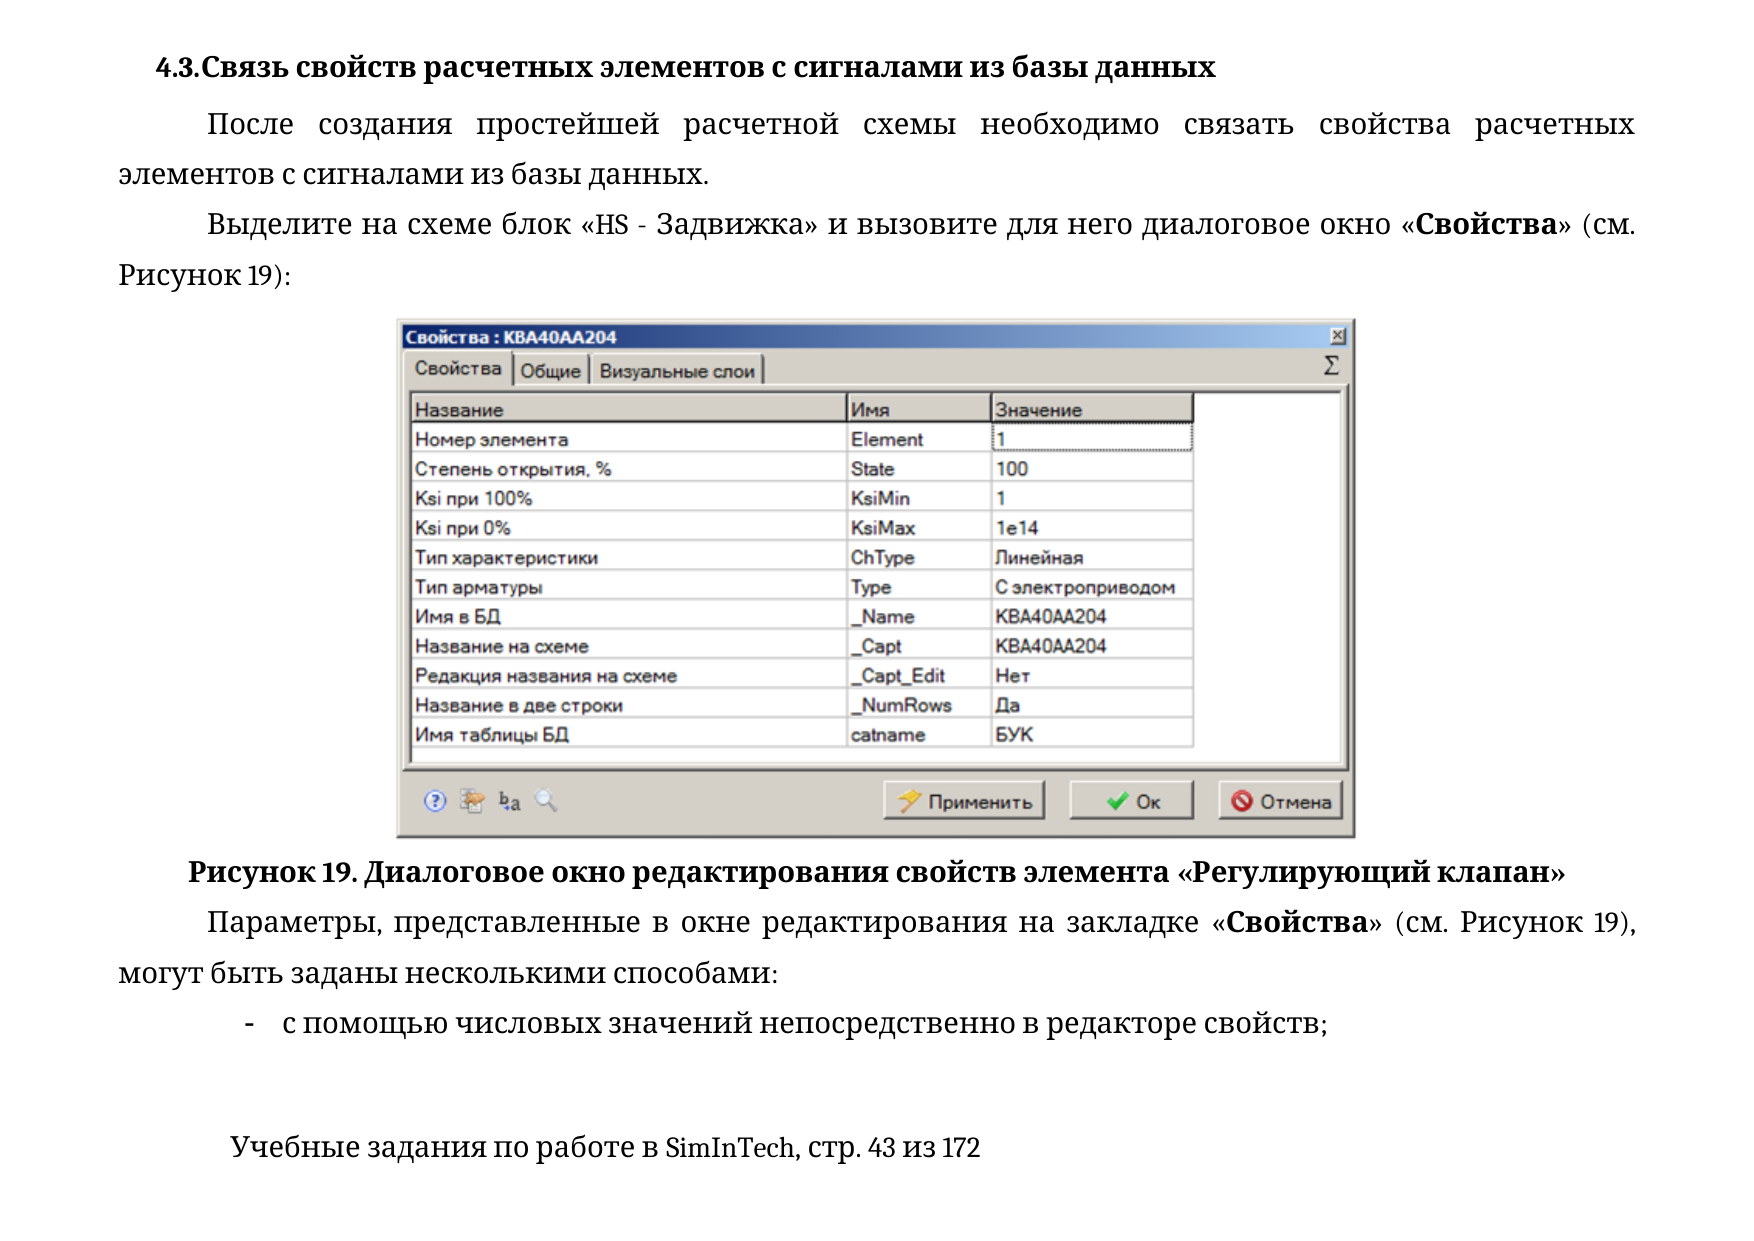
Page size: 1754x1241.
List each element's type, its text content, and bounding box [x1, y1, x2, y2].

list с помощью числовых значений непосредственно в редакторе свойств; [244, 1007, 1636, 1041]
subtitle Связь свойств расчетных элементов с сигналами из базы данных [156, 51, 1636, 85]
text После создания простейшей расчетной схемы необходимо связать свойства расчетных элементов с сигналами из базы данных. [118, 108, 1636, 192]
picture [389, 309, 1365, 840]
